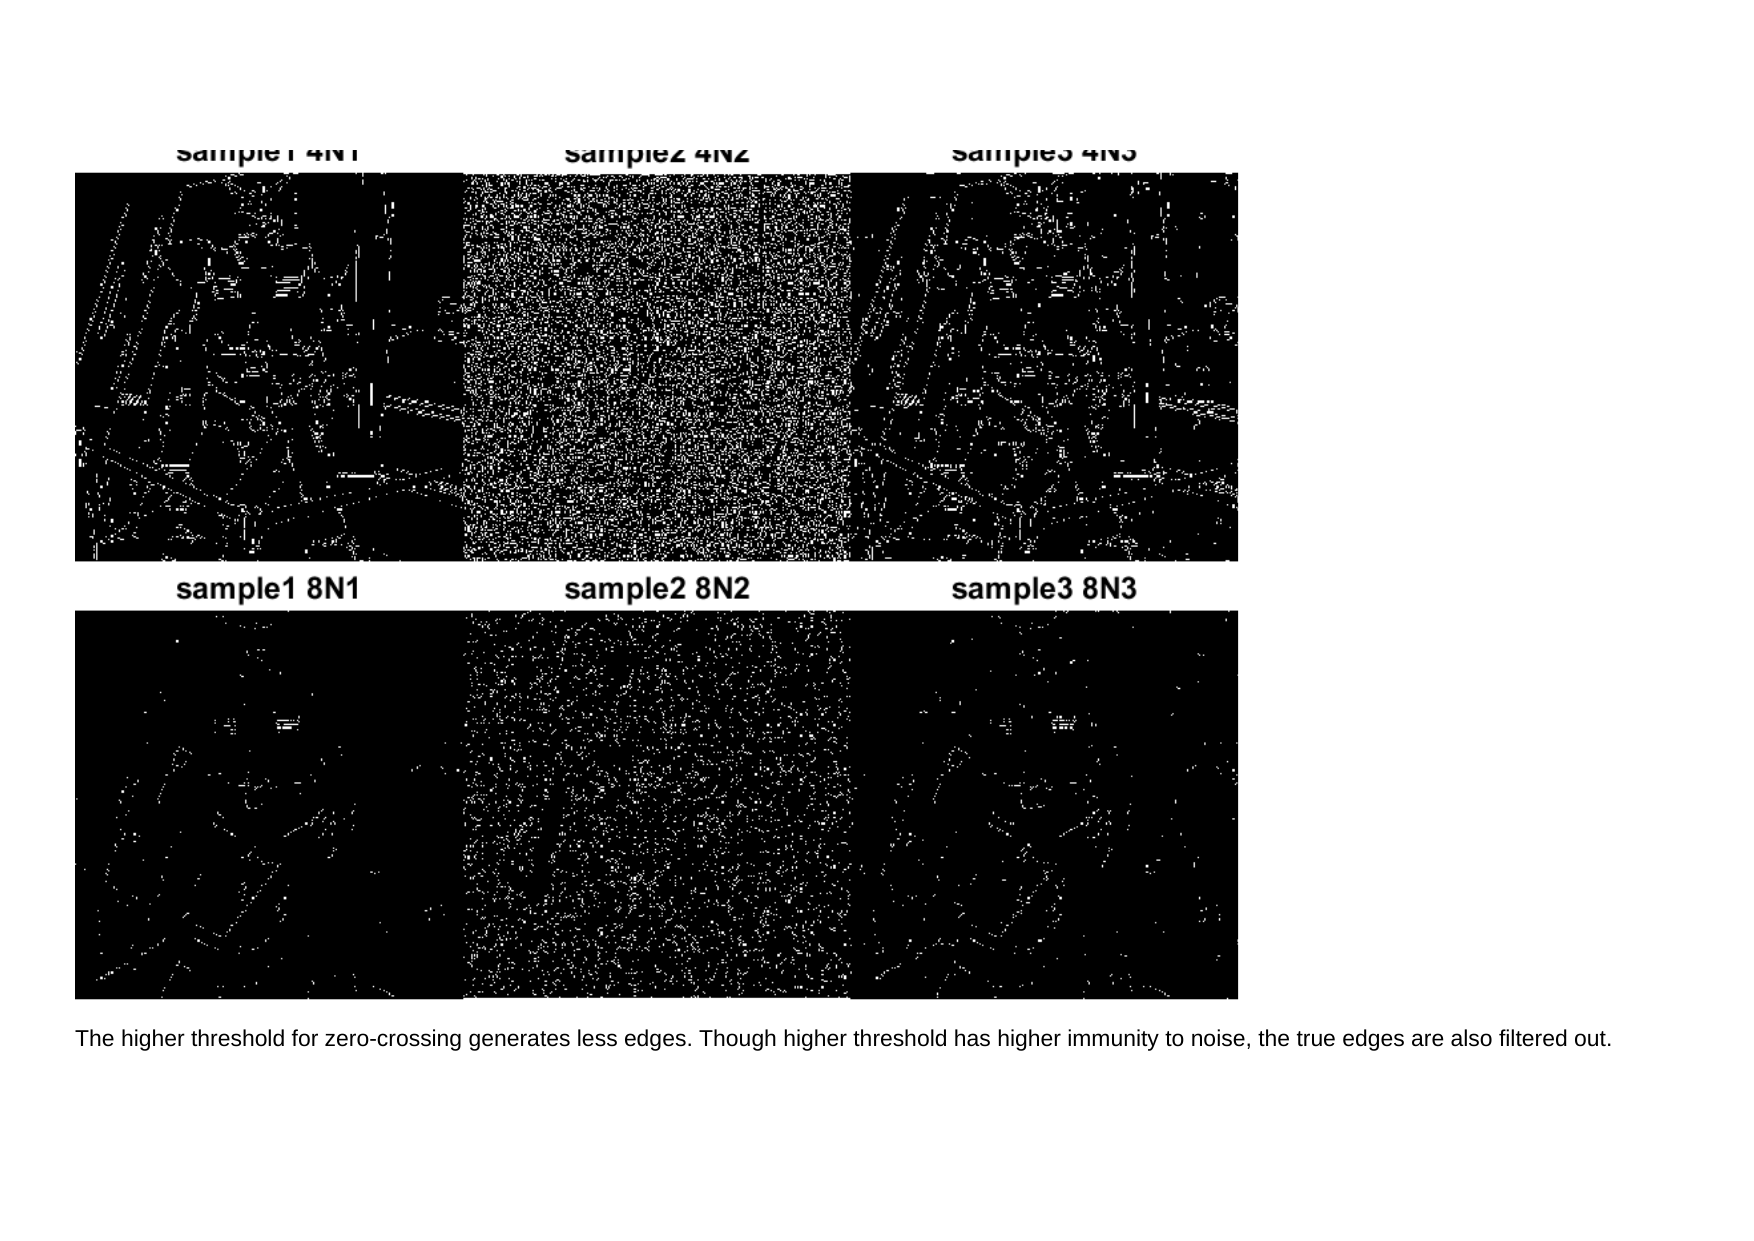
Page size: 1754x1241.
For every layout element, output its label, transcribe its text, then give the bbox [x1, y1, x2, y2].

text The higher threshold for zero-crossing generates less edges. Though higher threshold has higher immunity to noise, the true edges are also filtered out. [75, 1025, 1668, 1051]
picture [75, 150, 1239, 1022]
